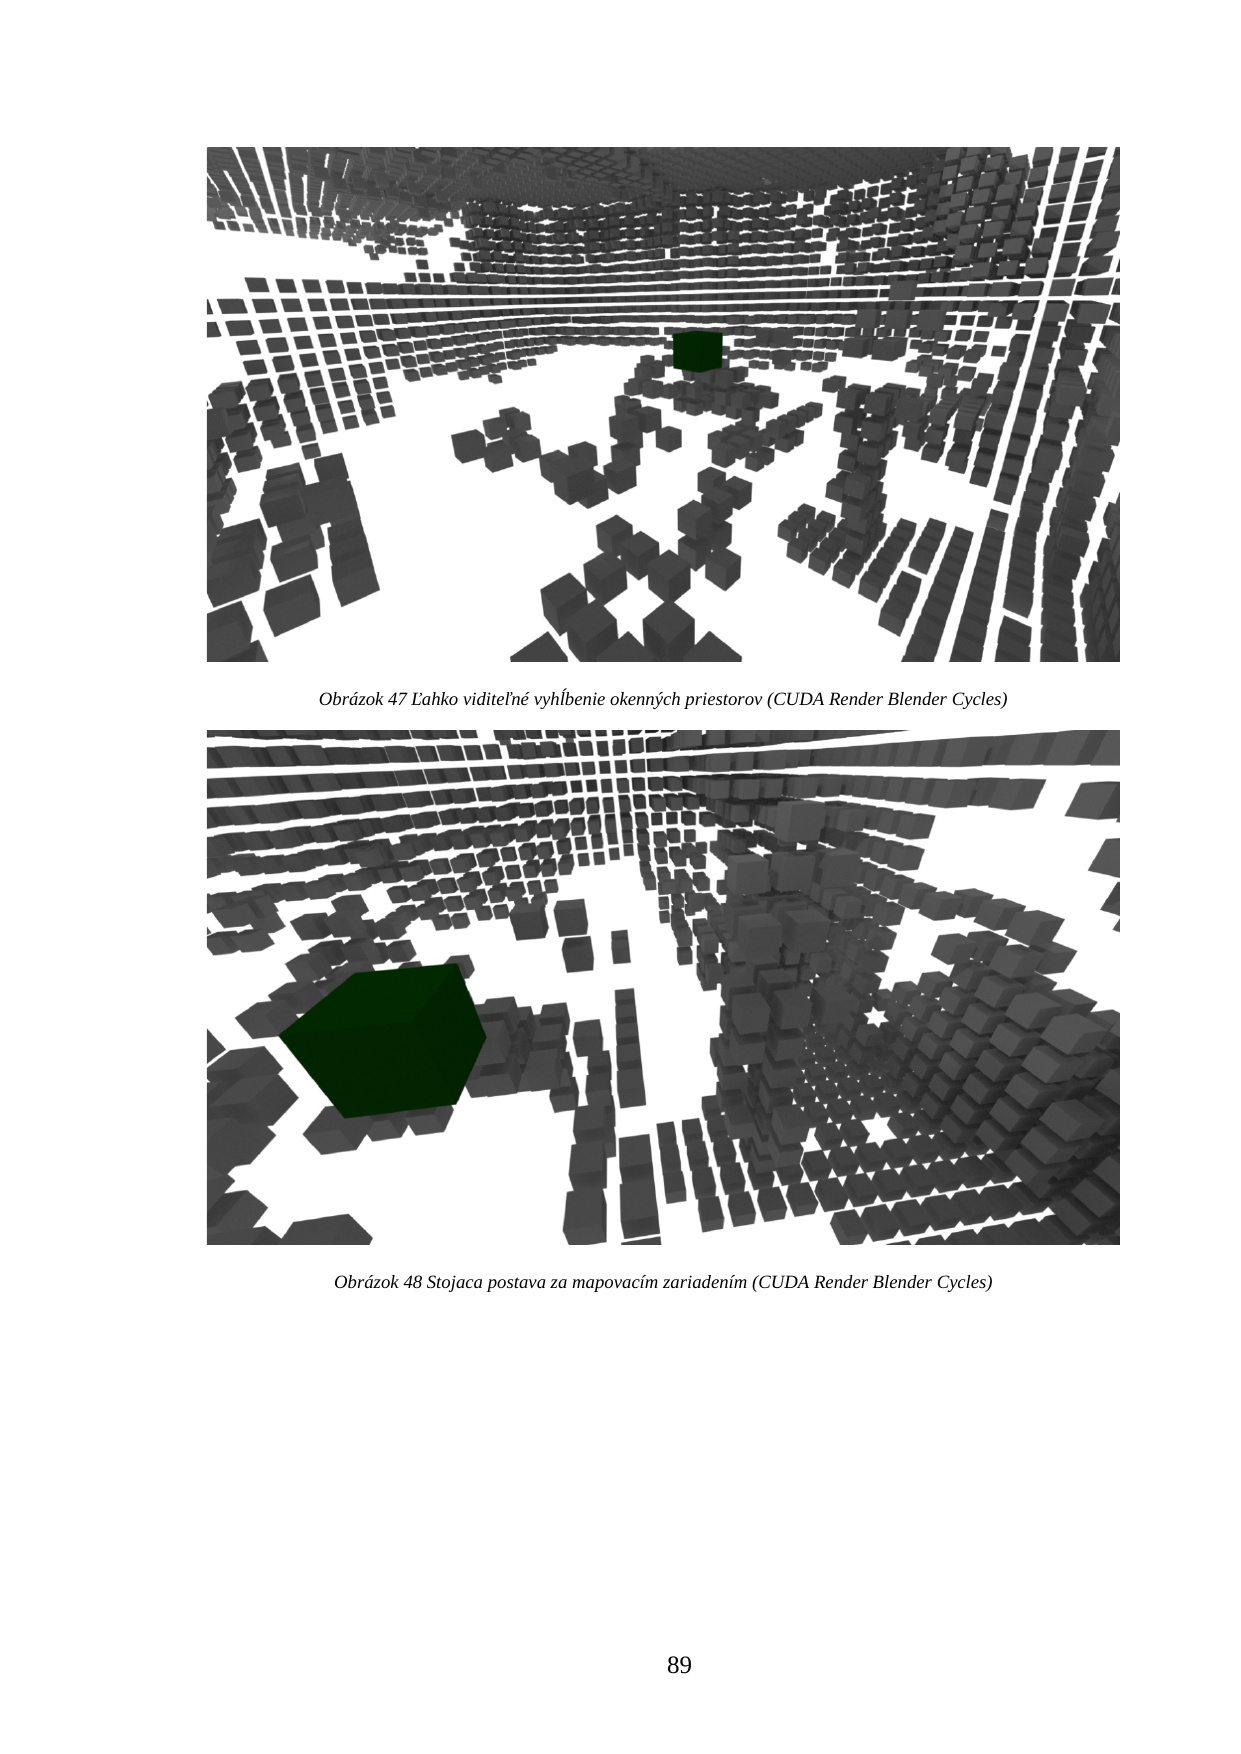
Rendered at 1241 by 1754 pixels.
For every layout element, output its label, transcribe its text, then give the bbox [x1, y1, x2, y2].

text Obrázok 47 Ľahko viditeľné vyhĺbenie okenných priestorov (CUDA Render Blender Cycles) [207, 688, 1122, 710]
picture [206, 147, 1120, 662]
text Obrázok 48 Stojaca postava za mapovacím zariadením (CUDA Render Blender Cycles) [207, 1271, 1122, 1293]
picture [206, 730, 1120, 1245]
